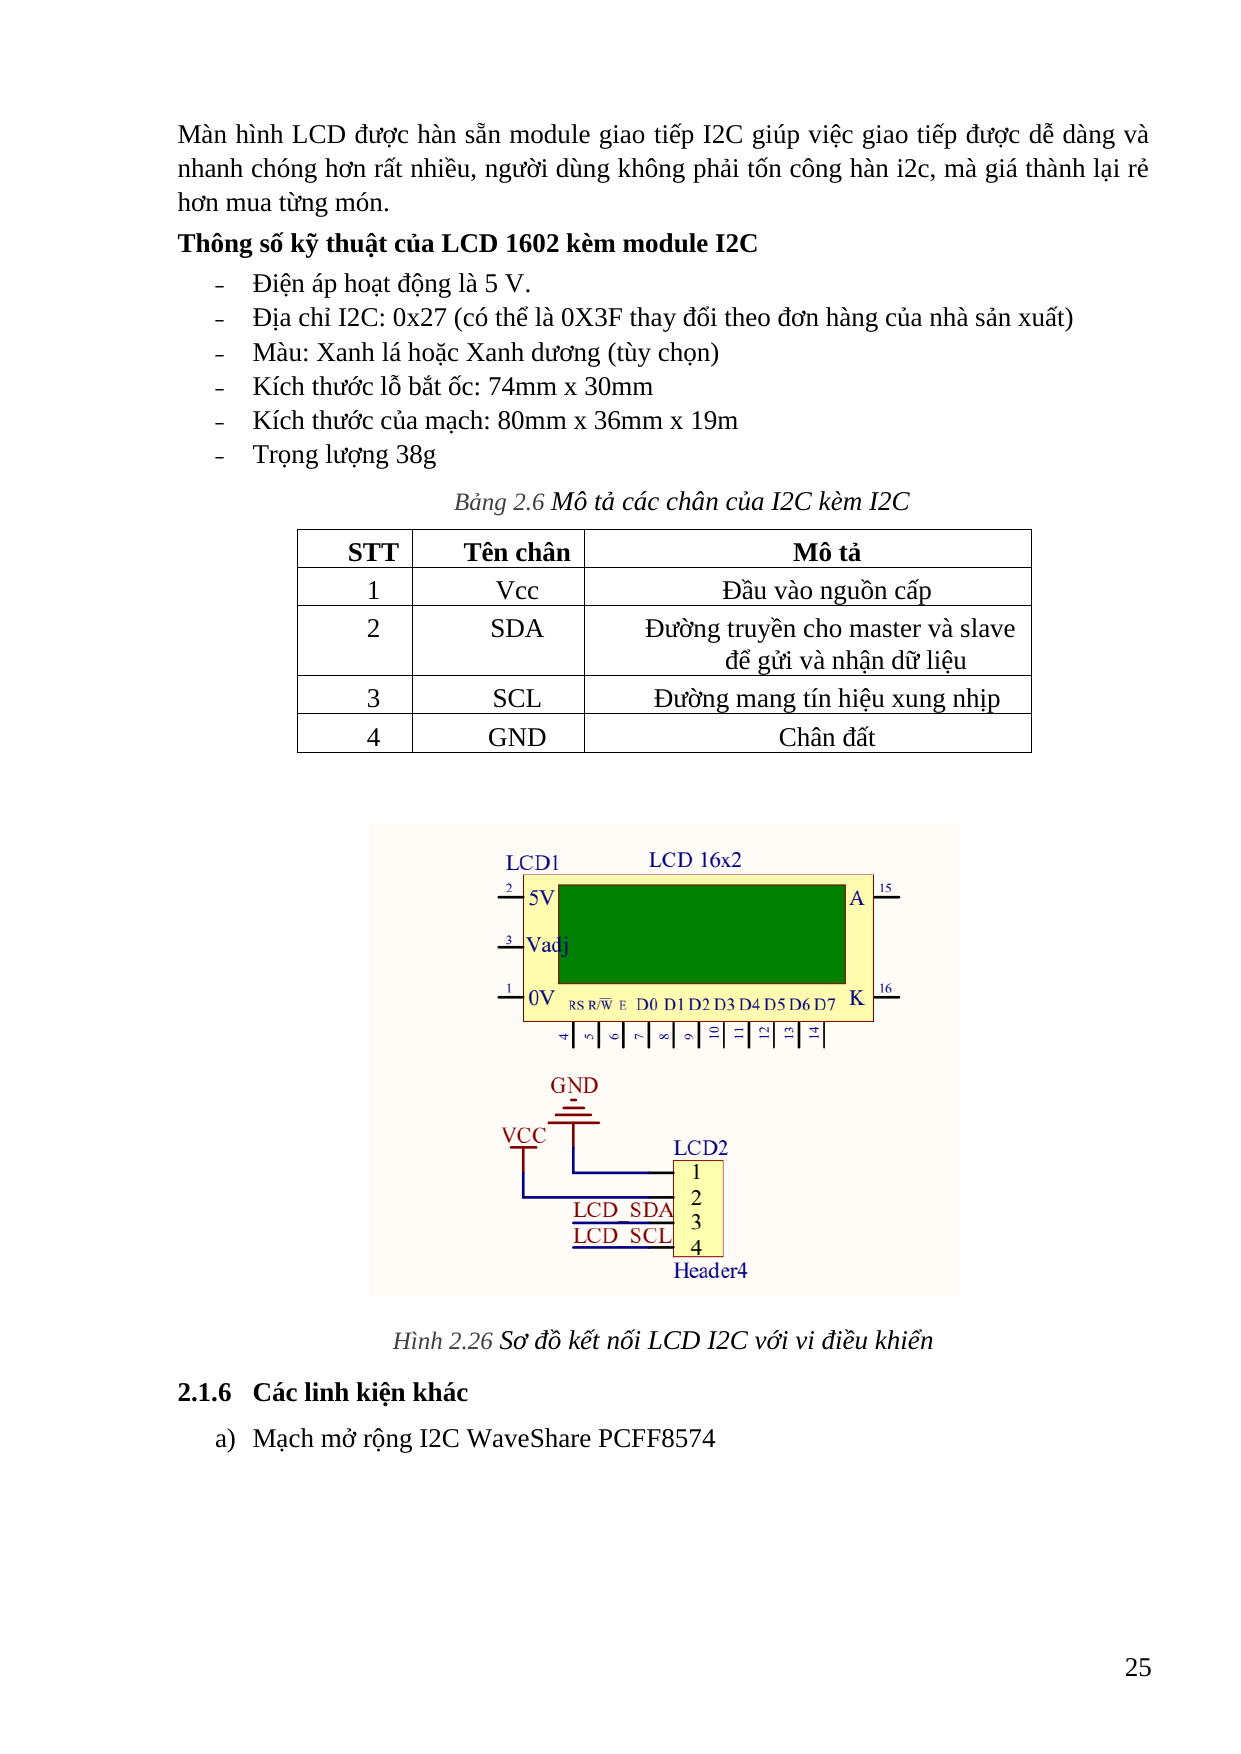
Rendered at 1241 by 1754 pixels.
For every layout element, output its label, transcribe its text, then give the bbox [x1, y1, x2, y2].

list Điện áp hoạt động là 5 V. [215, 267, 1152, 298]
table_cell Đường truyền cho master và slave để gửi và nhận dữ liệu [585, 606, 1031, 675]
subtitle Các linh kiện khác [177, 1376, 1152, 1407]
table_cell 1 [298, 568, 412, 605]
list Màu: Xanh lá hoặc Xanh dương (tùy chọn) [215, 336, 1152, 367]
text Thông số kỹ thuật của LCD 1602 kèm module I2C [177, 227, 1152, 258]
list Kích thước của mạch: 80mm x 36mm x 19m [215, 404, 1152, 435]
list Mạch mở rộng I2C WaveShare PCFF8574 [215, 1422, 1152, 1453]
table_cell Chân đất [585, 714, 1031, 752]
list Địa chỉ I2C: 0x27 (có thể là 0X3F thay đổi theo đơn hàng của nhà sản xuất) [215, 301, 1152, 333]
table_header Tên chân [413, 530, 584, 567]
text Màn hình LCD được hàn sẵn module giao tiếp I2C giúp việc giao tiếp được dễ dàng và nhanh chóng hơn rất nhiều, người dùng không phải tốn công hàn i2c, mà giá thành lại rẻ hơn mua từng món. [177, 118, 1152, 218]
list Trọng lượng 38g [215, 438, 1152, 469]
text Bảng 2.6 Mô tả các chân của I2C kèm I2C [215, 485, 1152, 516]
table_cell Vcc [413, 568, 584, 605]
picture [368, 824, 960, 1296]
table_cell SCL [413, 676, 584, 713]
table_cell Đầu vào nguồn cấp [585, 568, 1031, 605]
table_header STT [298, 530, 412, 567]
table_cell GND [413, 714, 584, 752]
table_cell SDA [413, 606, 584, 675]
list Kích thước lỗ bắt ốc: 74mm x 30mm [215, 370, 1152, 401]
table_cell 2 [298, 606, 412, 675]
table_cell 4 [298, 714, 412, 752]
table_cell 3 [298, 676, 412, 713]
table_cell Đường mang tín hiệu xung nhịp [585, 676, 1031, 713]
table_header Mô tả [585, 530, 1031, 567]
